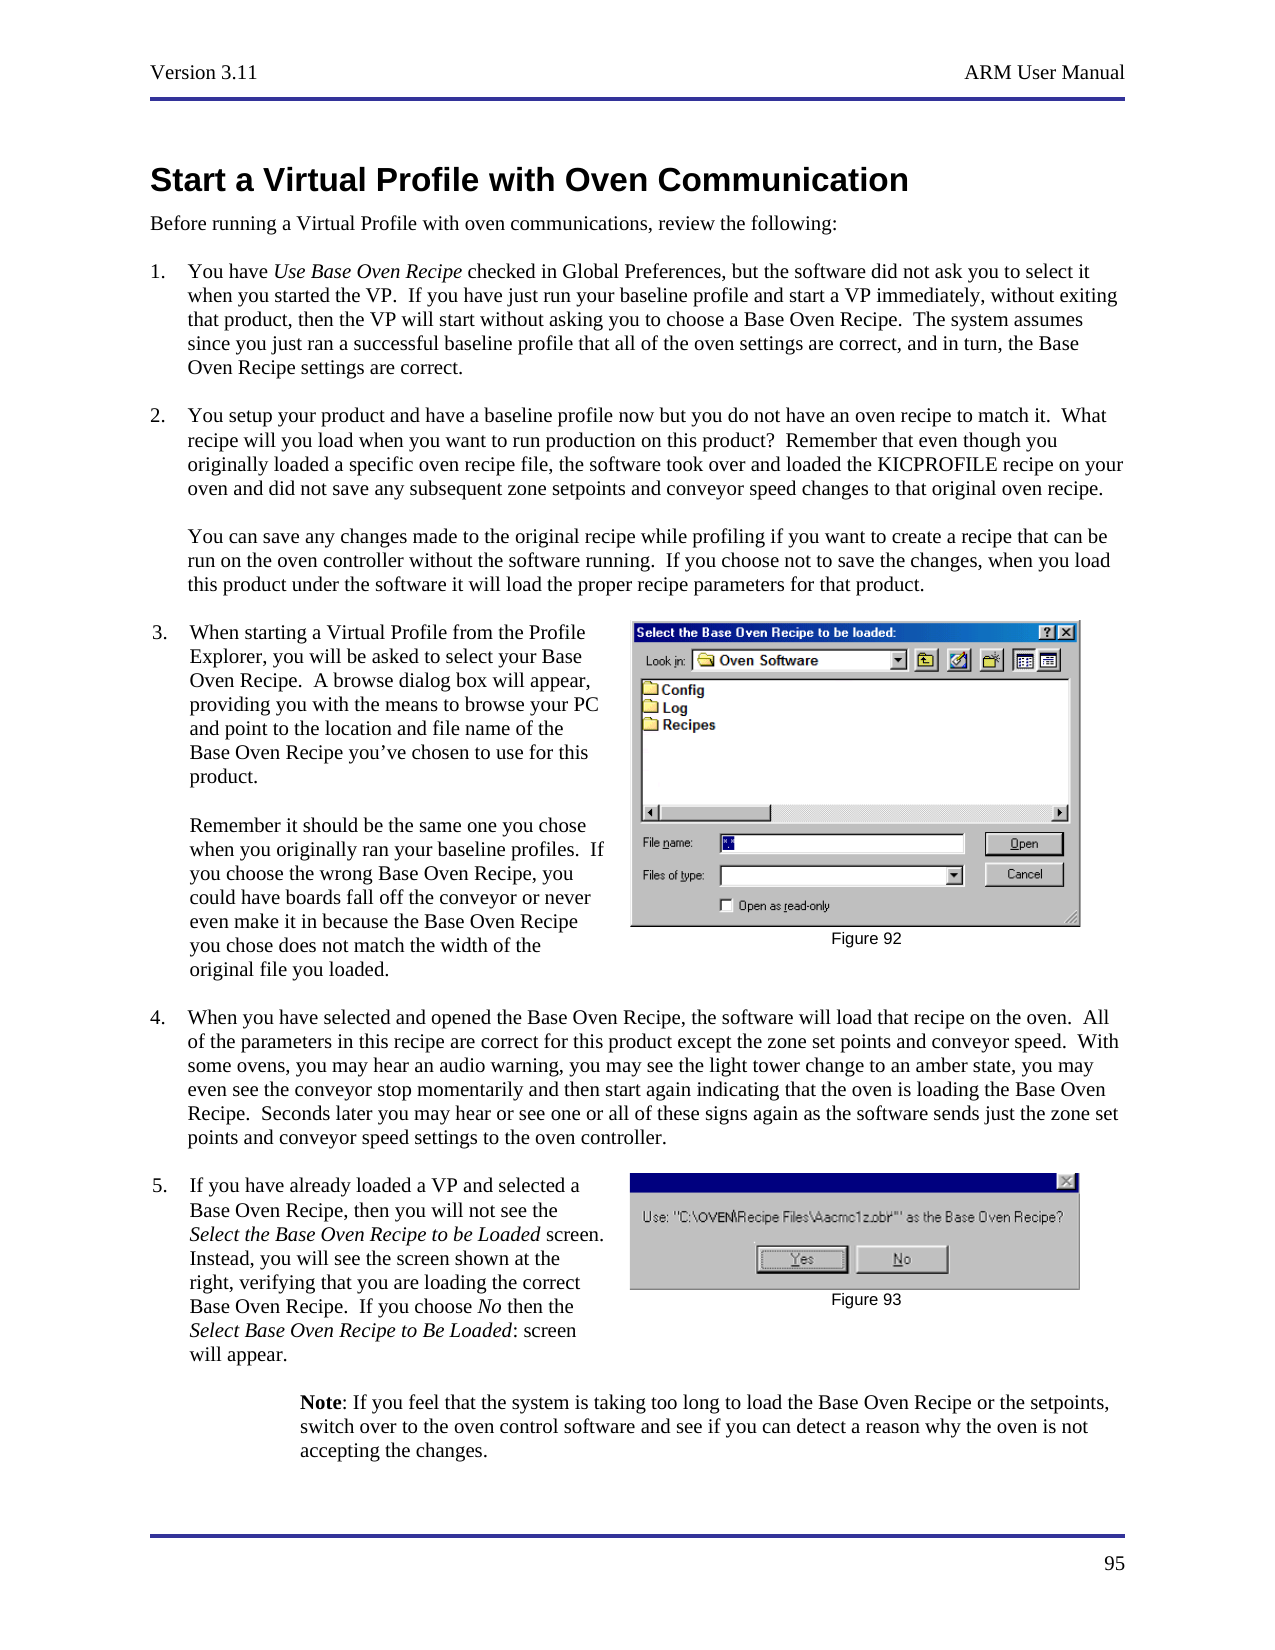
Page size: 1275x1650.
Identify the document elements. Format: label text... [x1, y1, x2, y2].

table_header Figure 92 [619, 620, 1114, 981]
text Before running a Virtual Profile with oven communications, review the following: [150, 211, 1125, 235]
table_header If you have already loaded a VP and selected a Base Oven Recipe, then you will not see the Select the Base Oven Recipe to be Loaded screen. Instead, you will see the screen shown at the right, verifying that you are loading the correct Base Oven Recipe. If you choose No then the Select Base Oven Recipe to Be Loaded: screen will appear. [141, 1174, 618, 1390]
picture [629, 1173, 1080, 1290]
text Note: If you feel that the system is taking too long to load the Base Oven Recipe or the setpoints, switch over to the oven control software and see if you can detect a reason why the oven is not accepting the changes. [300, 1390, 1125, 1462]
subtitle Start a Virtual Profile with Oven Communication [150, 160, 1125, 198]
list You setup your product and have a baseline profile now but you do not have an oven recipe to match it. What recipe will you load when you want to run production on this product? Remember that even though you originally loaded a specific oven recipe file, the software took over and loaded the KICPROFILE recipe on your oven and did not save any subsequent zone setpoints and conveyor speed changes to that original oven recipe. [150, 403, 1125, 500]
list You can save any changes made to the original recipe while profiling if you want to create a recipe that can be run on the oven controller without the software running. If you choose not to save the changes, when you load this product under the software it will load the proper recipe parameters for that product. [187, 524, 1125, 596]
picture [630, 620, 1081, 927]
table_header When starting a Virtual Profile from the Profile Explorer, you will be asked to select your Base Oven Recipe. A browse dialog box will appear, providing you with the means to browse your PC and point to the location and file name of the Base Oven Recipe you’ve chosen to use for this product. Remember it should be the same one you chose when you originally ran your baseline profiles. If you choose the wrong Base Oven Recipe, you could have boards fall off the conveyor or never even make it in because the Base Oven Recipe you chose does not match the width of the original file you loaded. [141, 620, 619, 981]
list You have Use Base Oven Recipe checked in Global Preferences, but the software did not ask you to select it when you started the VP. If you have just run your baseline profile and start a VP immediately, without exiting that product, then the VP will start without asking you to choose a Base Oven Recipe. The system assumes since you just ran a successful baseline profile that all of the oven settings are correct, and in turn, the Base Oven Recipe settings are correct. [150, 259, 1125, 379]
table_header Figure 93 [619, 1174, 1114, 1390]
list When you have selected and opened the Base Oven Recipe, the software will load that recipe on the oven. All of the parameters in this recipe are correct for this product except the zone set points and conveyor speed. With some ovens, you may hear an audio warning, you may see the light tower change to an amber state, you may even see the conveyor stop momentarily and then start again indicating that the oven is loading the Base Oven Recipe. Seconds later you may hear or see one or all of these signs again as the software sends just the zone set points and conveyor speed settings to the oven controller. [150, 1005, 1125, 1149]
